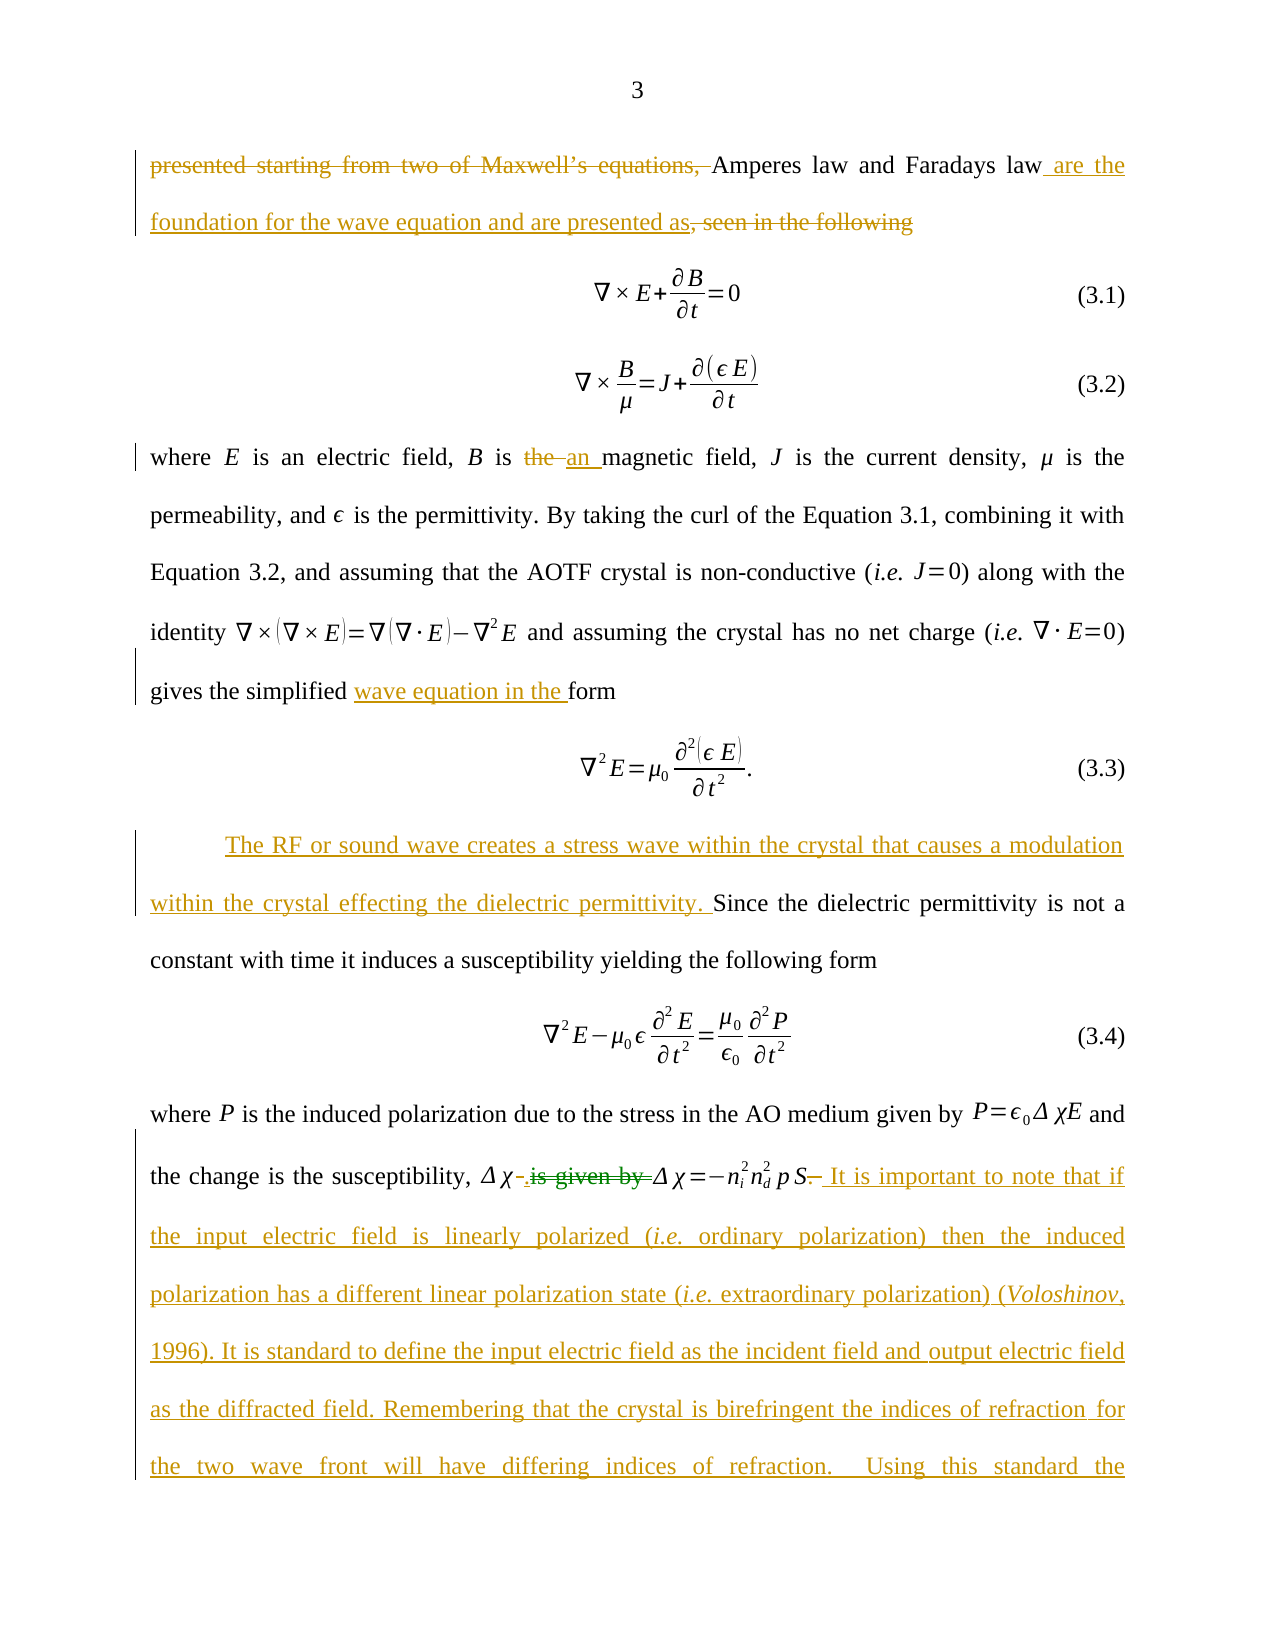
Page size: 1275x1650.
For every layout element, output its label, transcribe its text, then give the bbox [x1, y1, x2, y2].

table_cell (3.2) [1006, 353, 1136, 442]
table_header (3.1) [1006, 265, 1136, 353]
table_cell [298, 353, 1006, 442]
table_header (3.3) [1006, 734, 1136, 830]
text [150, 1420, 1125, 1476]
table_header (3.4) [1006, 1003, 1136, 1098]
table_header [298, 1003, 1006, 1098]
table_header [298, 265, 1006, 353]
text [150, 150, 1125, 236]
text Since the dielectric permittivity is not a constant with time it induces a susceptibility yielding the following form [150, 830, 1125, 974]
text where is an electric field, is magnetic field, is the current density, is the permeability, and is the permittivity. By taking the curl of the Equation 3.1, combining it with Equation 3.2, and assuming that the AOTF crystal is non-conductive (i.e. ) along with the identity and assuming the crystal has no net charge (i.e. ) gives the simplified form [150, 442, 1125, 705]
table_header [298, 734, 1006, 830]
